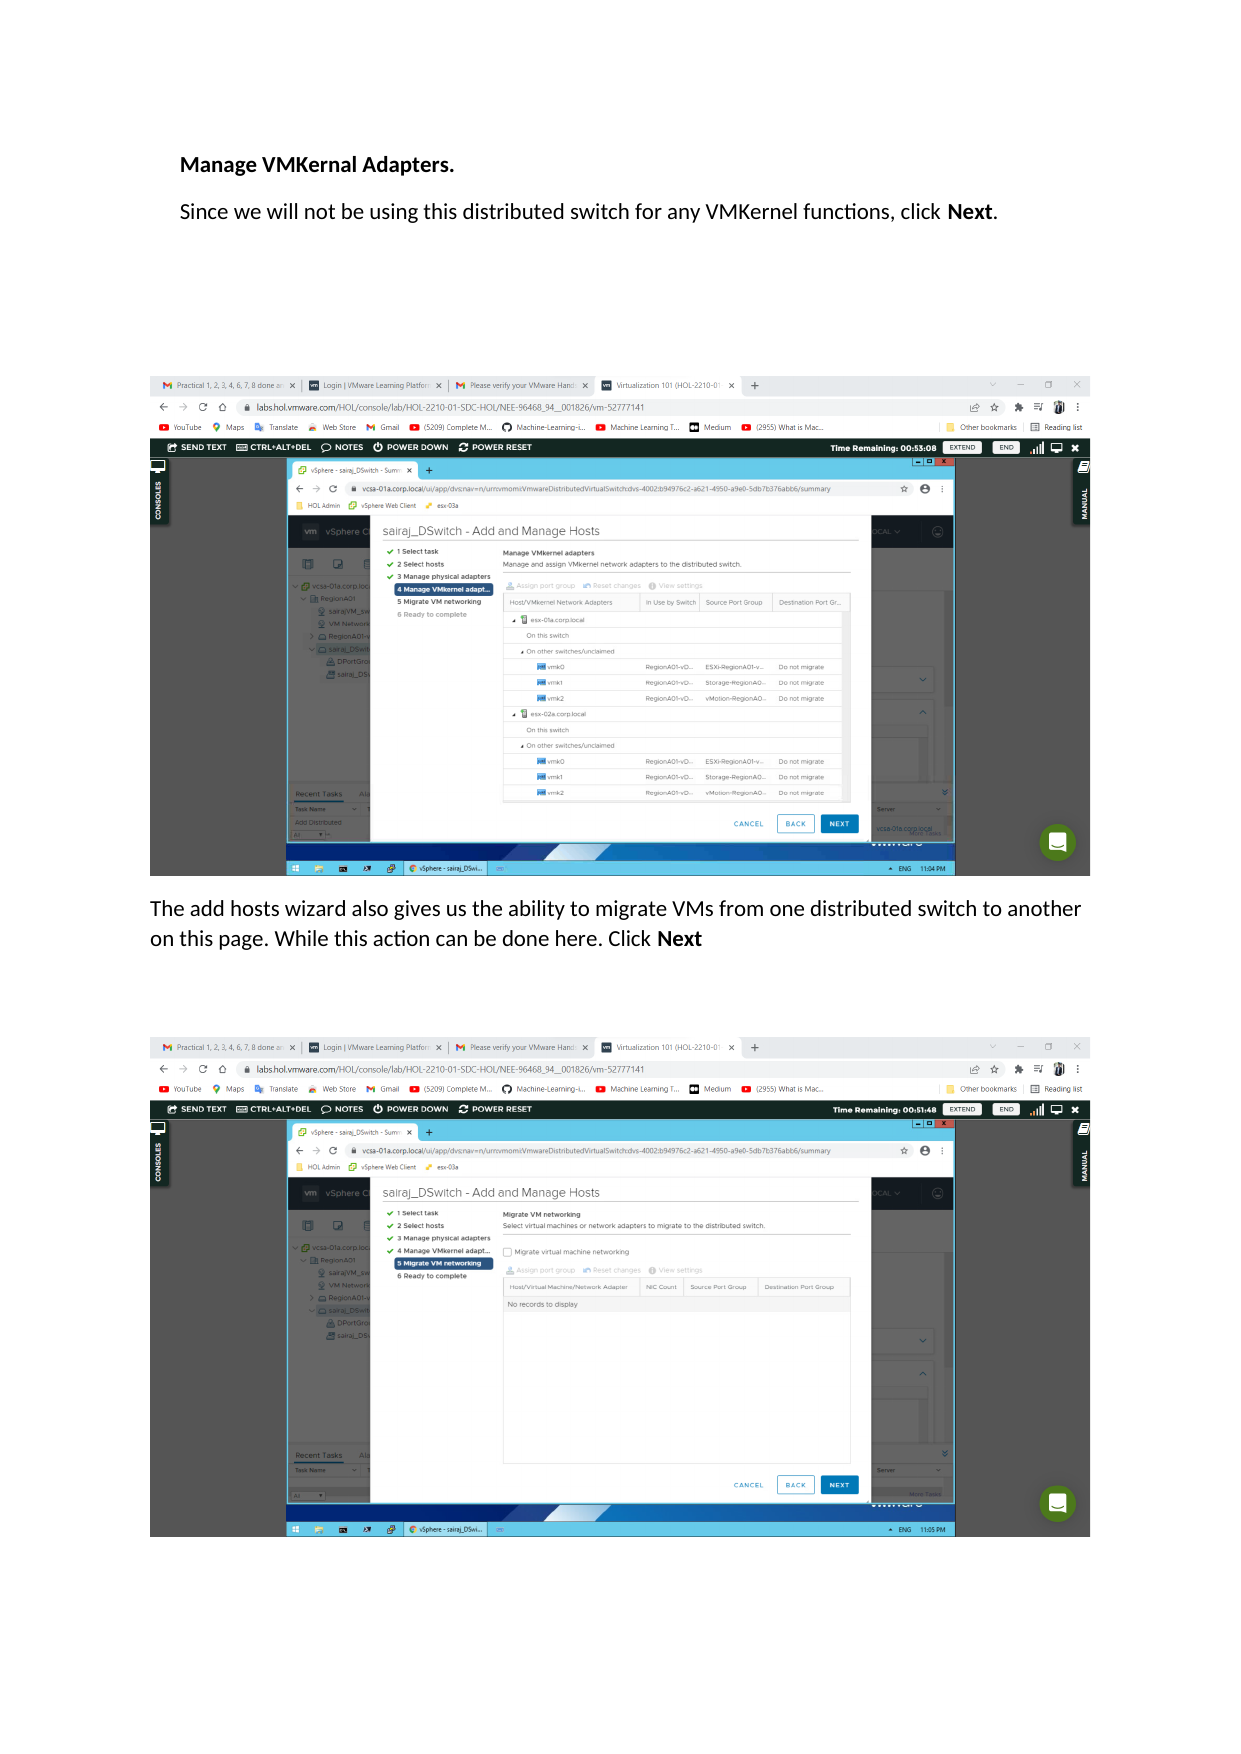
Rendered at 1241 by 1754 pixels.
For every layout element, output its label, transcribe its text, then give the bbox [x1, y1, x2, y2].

picture [150, 1037, 1091, 1537]
text Manage VMKernal Adapters. [179, 150, 1090, 178]
text The add hosts wizard also gives us the ability to migrate VMs from one distributed switch to another on this page. While this action can be done here. Click Next [150, 894, 1090, 953]
text Since we will not be using this distributed switch for any VMKernel functions, click Next. [179, 197, 1090, 225]
picture [150, 376, 1091, 876]
